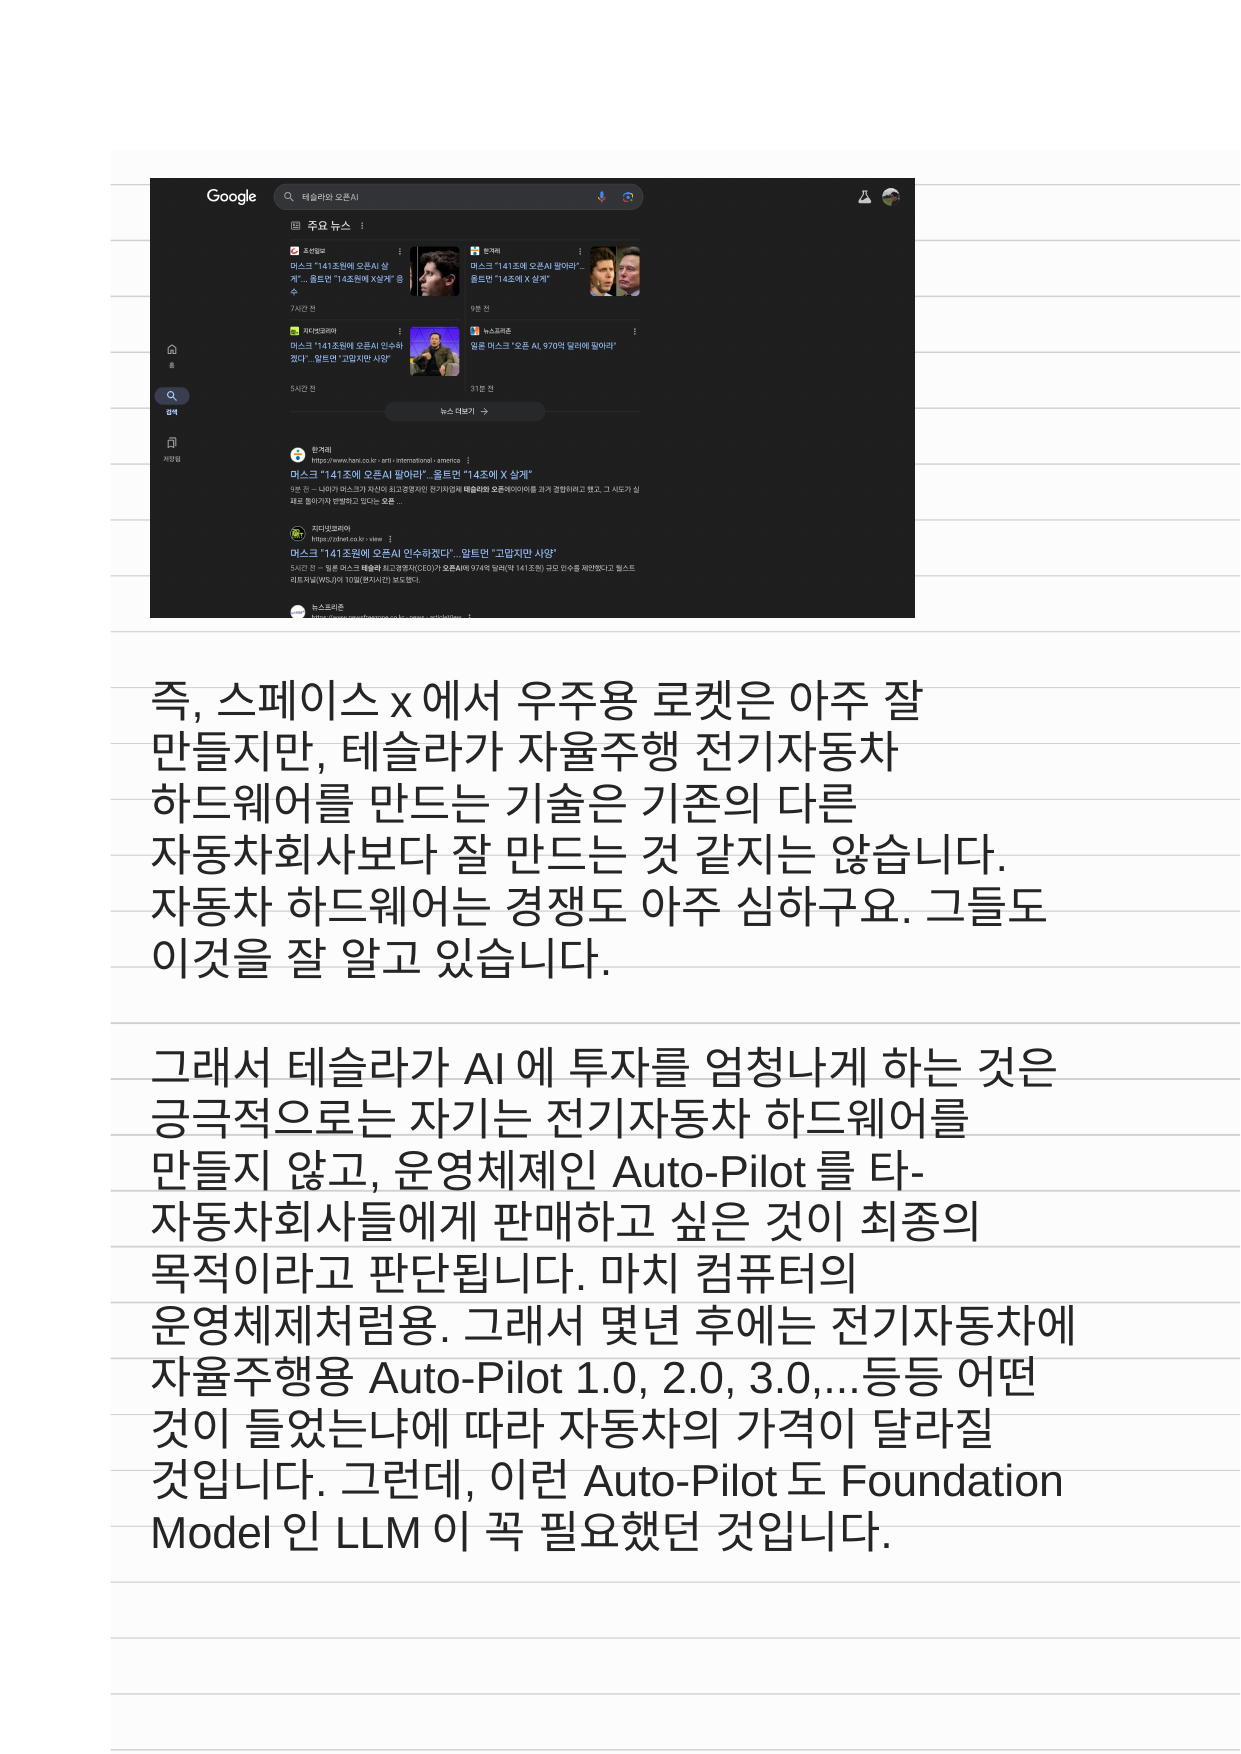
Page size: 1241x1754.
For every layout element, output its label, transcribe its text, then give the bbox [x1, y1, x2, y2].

text 즉, 스페이스x에서 우주용 로켓은 아주 잘 만들지만, 테슬라가 자율주행 전기자동차 하드웨어를 만드는 기술은 기존의 다른 자동차회사보다 잘 만드는 것 같지는 않습니다. 자동차 하드웨어는 경쟁도 아주 심하구요. 그들도 이것을 잘 알고 있습니다. [150, 681, 1090, 939]
text 그래서 테슬라가 AI에 투자를 엄청나게 하는 것은 긍극적으로는 자기는 전기자동차 하드웨어를 만들지 않고, 운영체졔인 Auto-Pilot를 타-자동차회사들에게 판매하고 싶은 것이 최종의 목적이라고 판단됩니다. 마치 컴퓨터의 운영체제처럼용. 그래서 몇년 후에는 전기자동차에 자율주행용 Auto-Pilot 1.0, 2.0, 3.0,...등등 어떤 것이 들었는냐에 따라 자동차의 가격이 달라질 것입니다. 그런데, 이런 Auto-Pilot도 Foundation Model인 LLM이 꼭 필요했던 것입니다. [150, 997, 1090, 1512]
picture [110, 150, 1241, 1754]
